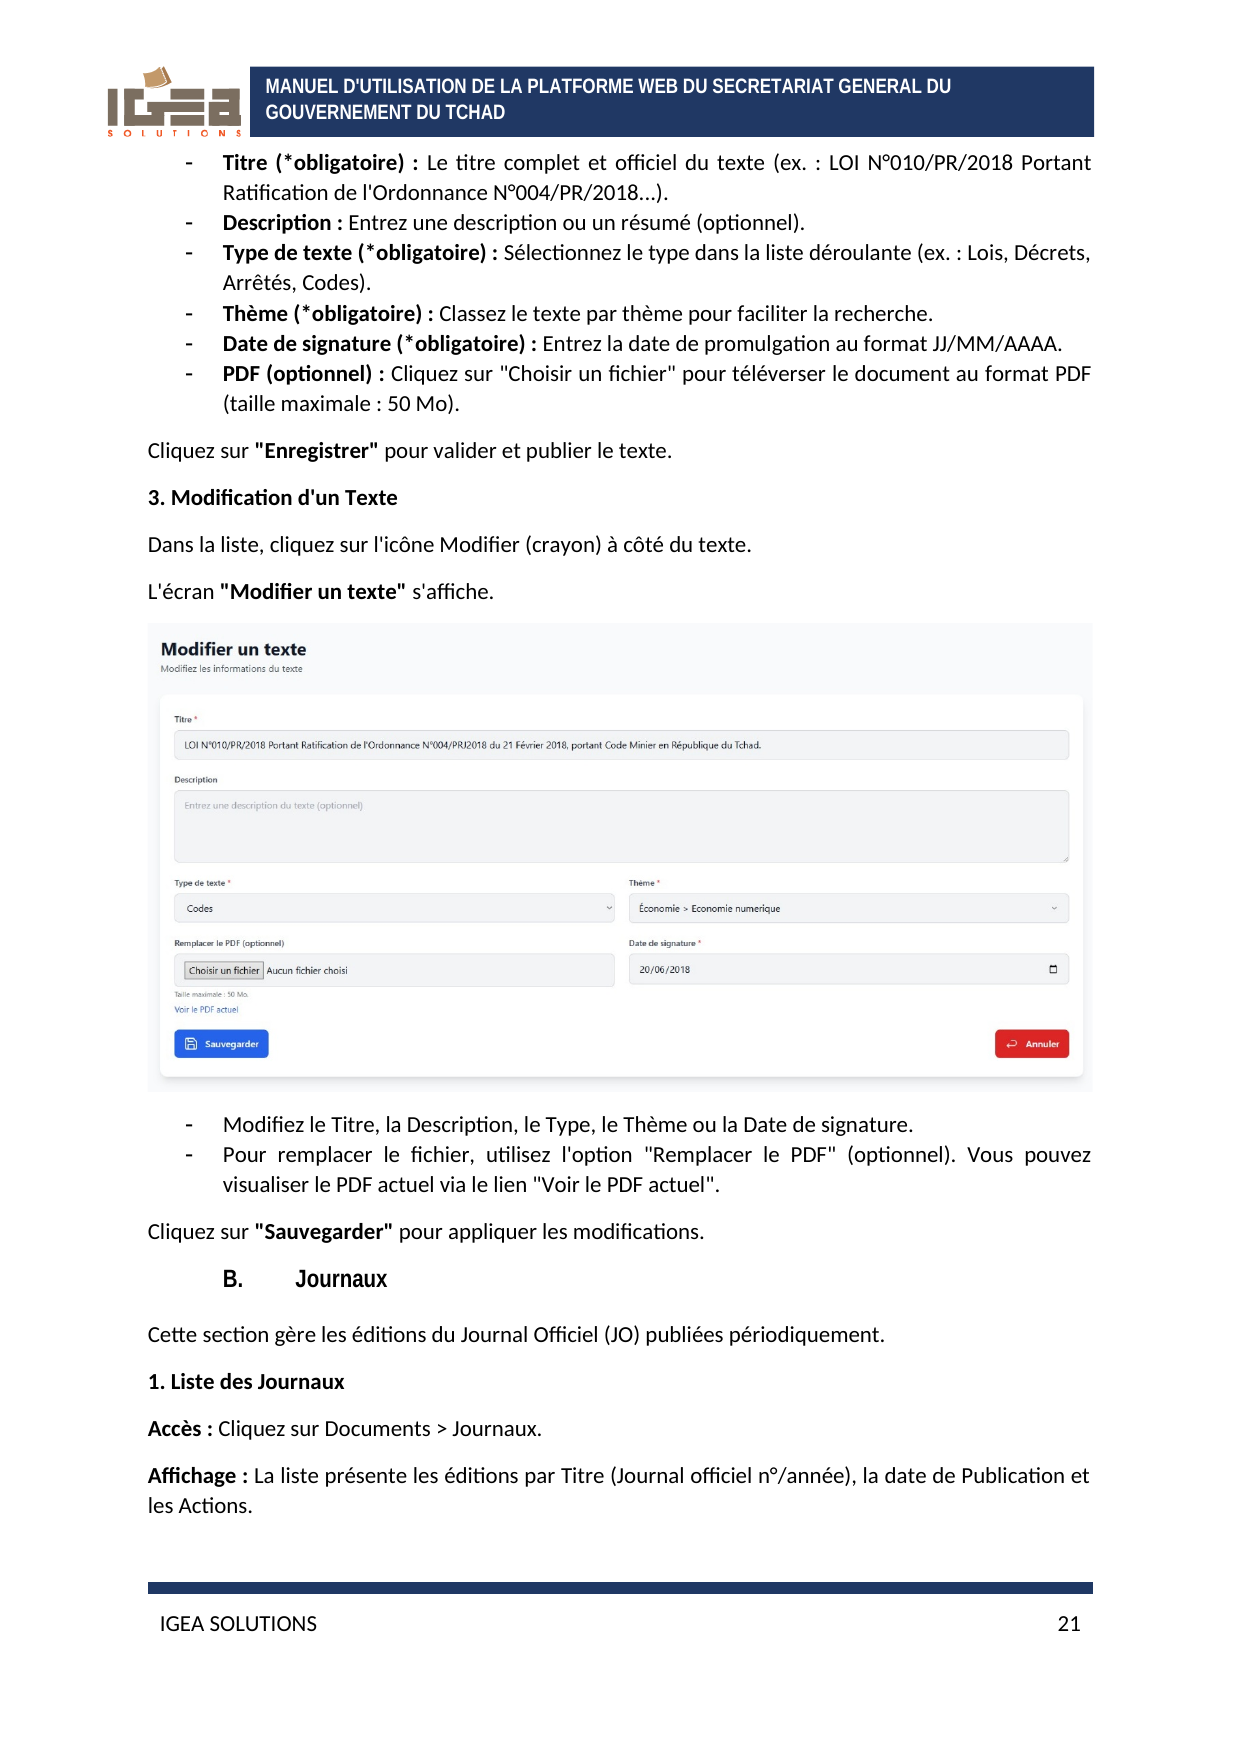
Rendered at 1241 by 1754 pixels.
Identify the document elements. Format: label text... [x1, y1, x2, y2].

text Dans la liste, cliquez sur l'icône Modifier (crayon) à côté du texte. [148, 530, 1093, 558]
text Cliquez sur "Enregistrer" pour valider et publier le texte. [148, 436, 1093, 464]
text Accès : Cliquez sur Documents > Journaux. [148, 1414, 1093, 1442]
list Thème (*obligatoire) : Classez le texte par thème pour faciliter la recherche. [185, 299, 1093, 327]
picture [107, 66, 241, 137]
list Description : Entrez une description ou un résumé (optionnel). [185, 208, 1093, 236]
subtitle Journaux [223, 1264, 1093, 1293]
list Pour remplacer le fichier, utilisez l'option "Remplacer le PDF" (optionnel). Vous pouvez visualiser le PDF actuel via le lien "Voir le PDF actuel". [185, 1140, 1093, 1198]
list PDF (optionnel) : Cliquez sur "Choisir un fichier" pour téléverser le document au format PDF (taille maximale : 50 Mo). [185, 359, 1093, 417]
text 1. Liste des Journaux [148, 1367, 1093, 1395]
list Titre (*obligatoire) : Le titre complet et officiel du texte (ex. : LOI N°010/PR/2018 Portant Ratification de l'Ordonnance N°004/PR/2018...). [185, 148, 1093, 206]
list Modifiez le Titre, la Description, le Type, le Thème ou la Date de signature. [185, 1110, 1093, 1138]
text 3. Modification d'un Texte [148, 483, 1093, 511]
text L'écran "Modifier un texte" s'affiche. [148, 577, 1093, 605]
picture [147, 623, 1093, 1092]
list Type de texte (*obligatoire) : Sélectionnez le type dans la liste déroulante (ex. : Lois, Décrets, Arrêtés, Codes). [185, 238, 1093, 296]
text Cliquez sur "Sauvegarder" pour appliquer les modifications. [148, 1217, 1093, 1245]
text Affichage : La liste présente les éditions par Titre (Journal officiel n°/année), la date de Publication et les Actions. [148, 1461, 1093, 1519]
list Date de signature (*obligatoire) : Entrez la date de promulgation au format JJ/MM/AAAA. [185, 329, 1093, 357]
text Cette section gère les éditions du Journal Officiel (JO) publiées périodiquement. [148, 1320, 1093, 1348]
